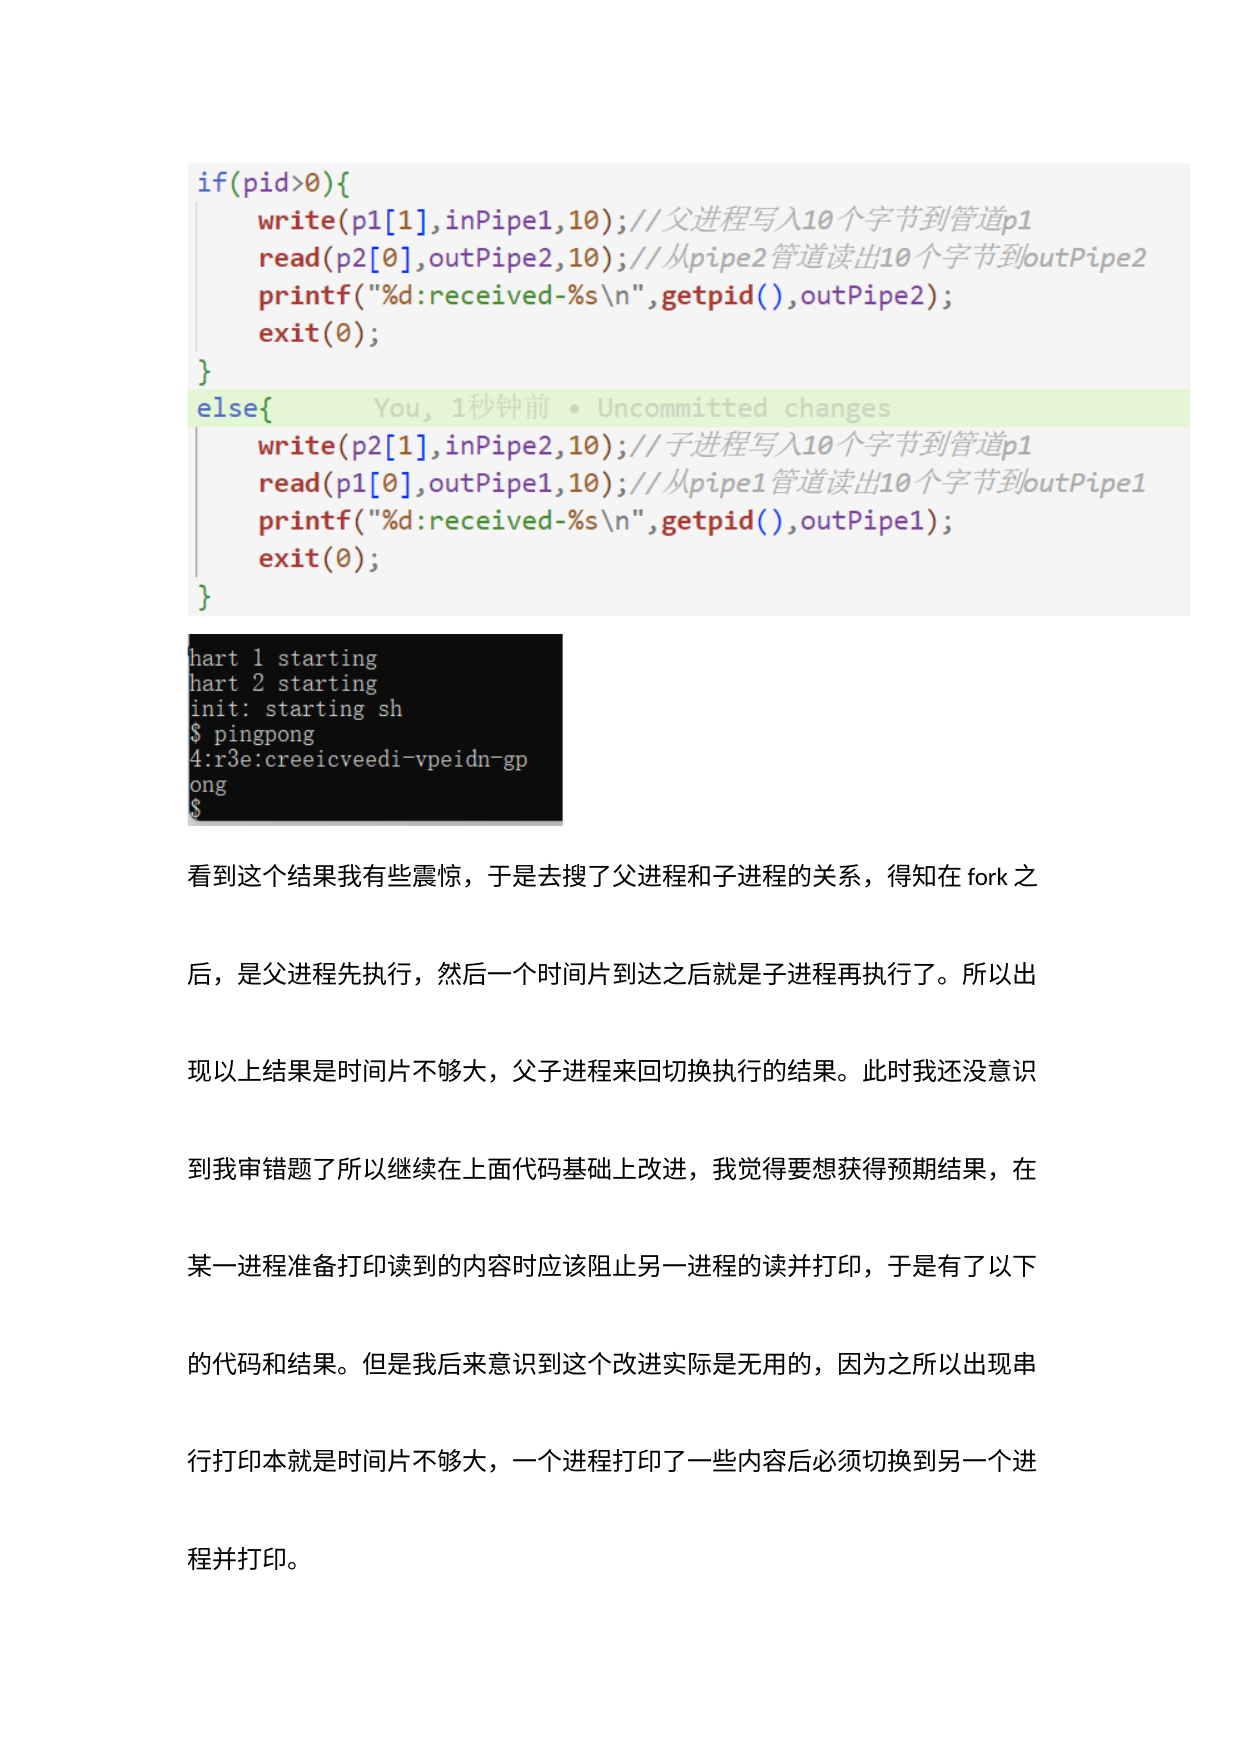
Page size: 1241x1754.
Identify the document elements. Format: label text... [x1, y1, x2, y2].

picture [187, 163, 1190, 616]
text 看到这个结果我有些震惊，于是去搜了父进程和子进程的关系，得知在fork之后，是父进程先执行，然后一个时间片到达之后就是子进程再执行了。所以出现以上结果是时间片不够大，父子进程来回切换执行的结果。此时我还没意识到我审错题了所以继续在上面代码基础上改进，我觉得要想获得预期结果，在某一进程准备打印读到的内容时应该阻止另一进程的读并打印，于是有了以下的代码和结果。但是我后来意识到这个改进实际是无用的，因为之所以出现串行打印本就是时间片不够大，一个进程打印了一些内容后必须切换到另一个进程并打印。 [187, 842, 1053, 1590]
picture [187, 634, 563, 826]
